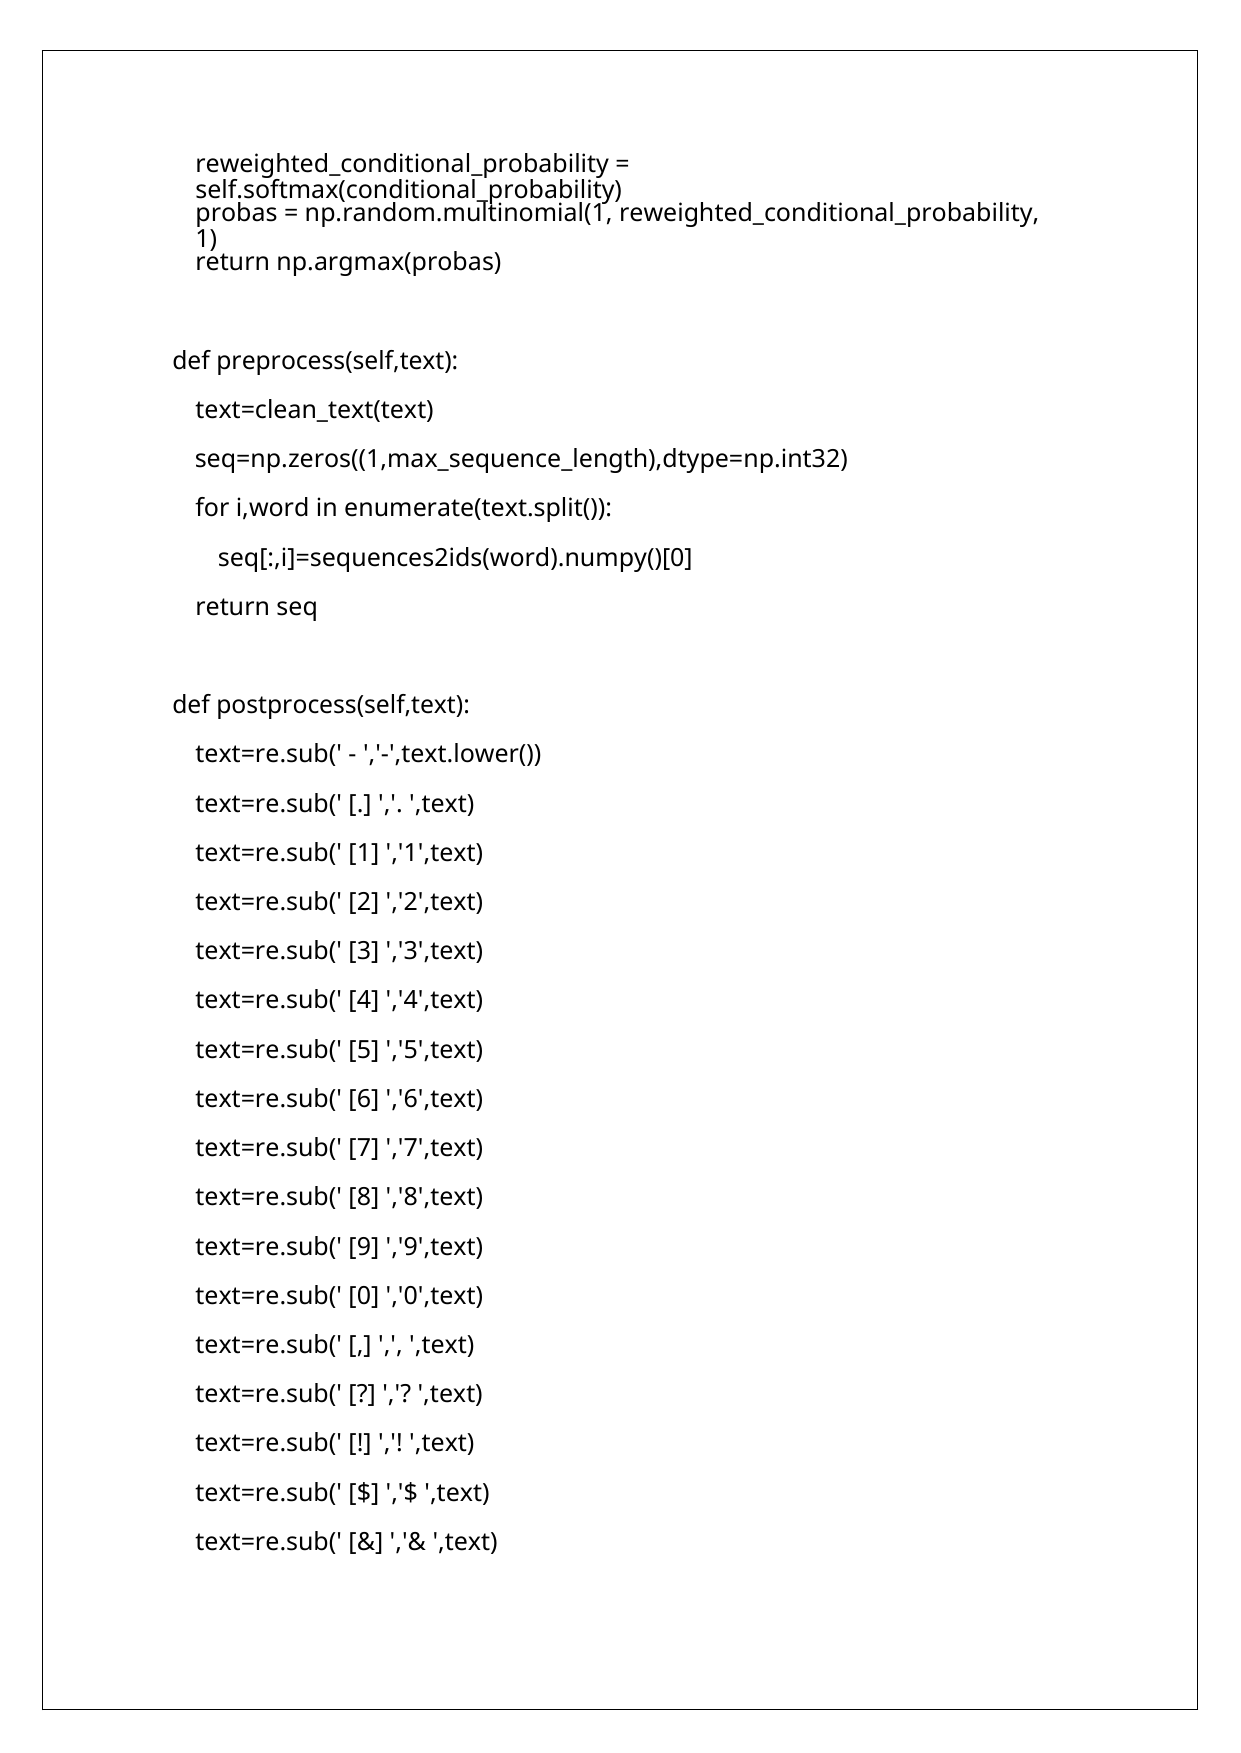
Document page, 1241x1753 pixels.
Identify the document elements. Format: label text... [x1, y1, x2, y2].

list seq=np.zeros((1,max_sequence_length),dtype=np.int32) [194, 447, 853, 473]
list text=re.sub(' [5] ','5',text) [195, 1037, 503, 1063]
list text=re.sub(' [?] ','? ',text) [195, 1382, 507, 1408]
list probas = np.random.multinomial(1, reweighted_conditional_probability, 1) [195, 203, 1058, 252]
list text=clean_text(text) [195, 397, 456, 423]
list return np.argmax(probas) [195, 252, 510, 276]
list return seq [195, 594, 338, 620]
list text=re.sub(' [2] ','2',text) [195, 890, 503, 916]
list def preprocess(self,text): [172, 348, 476, 374]
list text=re.sub(' [!] ','! ',text) [195, 1431, 500, 1457]
list text=re.sub(' - ','-',text.lower()) [195, 742, 562, 768]
list text=re.sub(' [4] ','4',text) [195, 988, 503, 1014]
list text=re.sub(' [8] ','8',text) [195, 1185, 503, 1211]
list text=re.sub(' [9] ','9',text) [195, 1234, 503, 1261]
list seq[:,i]=sequences2ids(word).numpy()[0] [218, 545, 704, 571]
list text=re.sub(' [0] ','0',text) [195, 1283, 503, 1309]
list text=re.sub(' [7] ','7',text) [195, 1136, 503, 1162]
list for i,word in enumerate(text.split()): [195, 496, 625, 522]
list text=re.sub(' [6] ','6',text) [195, 1086, 503, 1112]
list text=re.sub(' [3] ','3',text) [195, 939, 503, 965]
list text=re.sub(' [1] ','1',text) [195, 840, 503, 866]
list reweighted_conditional_probability = self.softmax(conditional_probability) [195, 151, 1058, 203]
list def postprocess(self,text): [172, 693, 487, 719]
list text=re.sub(' [&] ','& ',text) [195, 1529, 519, 1556]
list text=re.sub(' [.] ','. ',text) [195, 791, 496, 817]
list text=re.sub(' [,] ',', ',text) [195, 1333, 496, 1359]
list text=re.sub(' [$] ','$ ',text) [195, 1481, 509, 1507]
